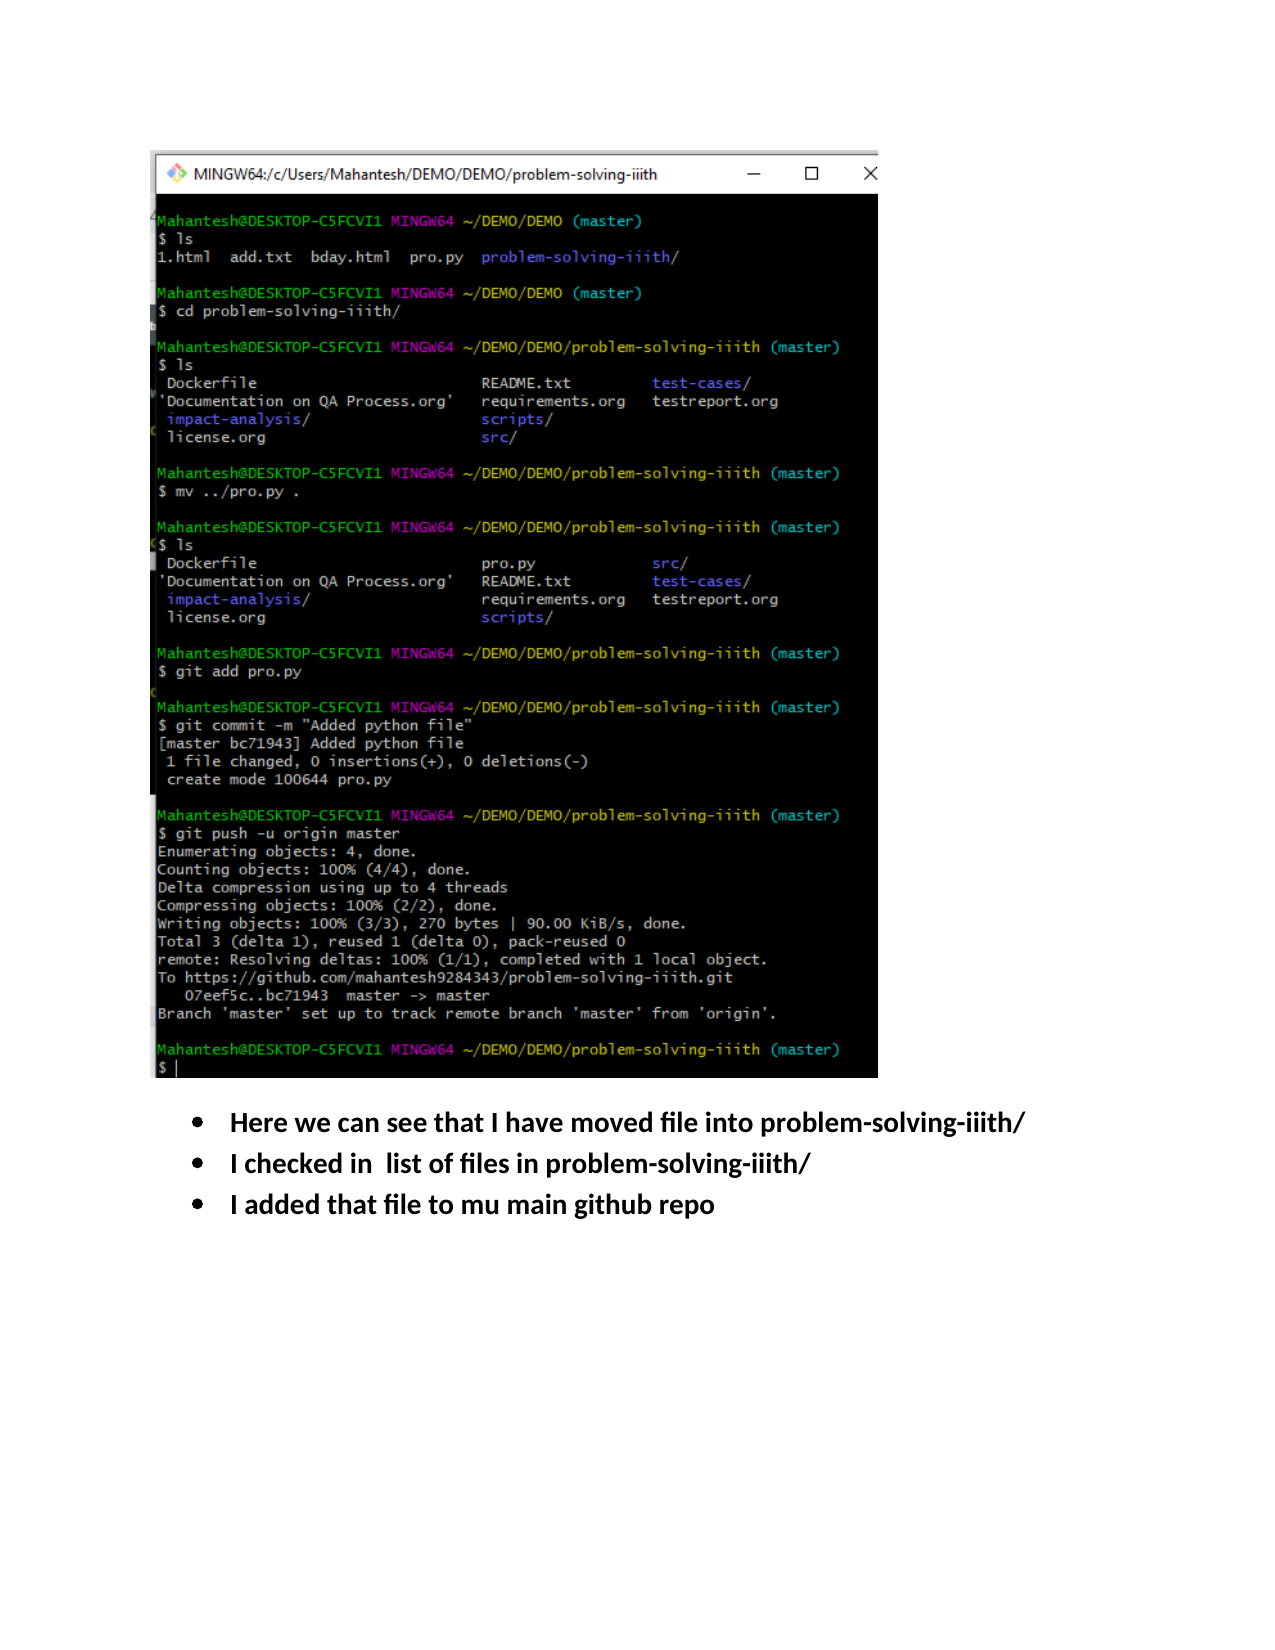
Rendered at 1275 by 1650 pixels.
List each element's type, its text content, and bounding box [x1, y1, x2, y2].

list Here we can see that I have moved file into problem-solving-iiith/ [192, 1104, 1125, 1139]
list I checked in list of files in problem-solving-iiith/ [192, 1145, 1125, 1180]
list I added that file to mu main github repo [192, 1186, 1125, 1221]
picture [150, 150, 879, 1078]
